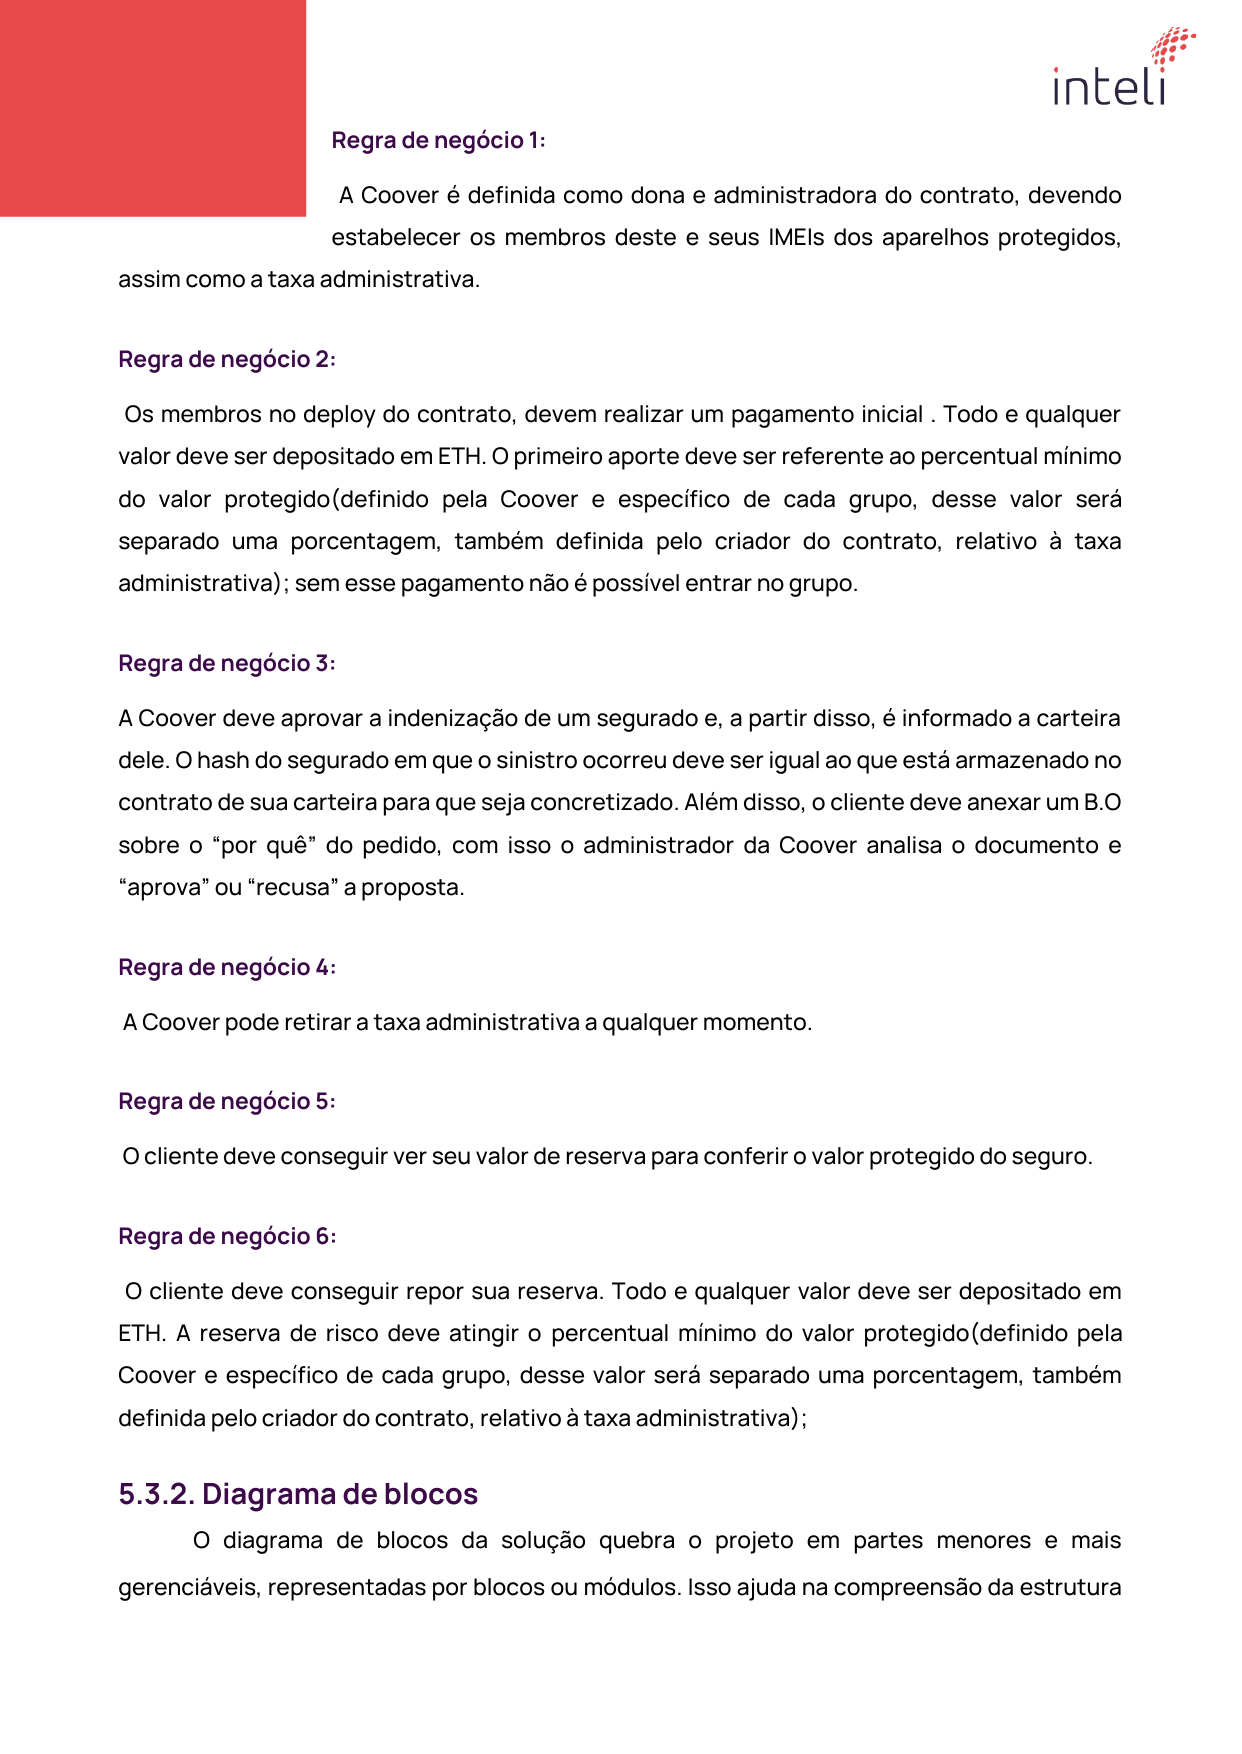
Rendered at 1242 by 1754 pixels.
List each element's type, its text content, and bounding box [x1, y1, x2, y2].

picture [0, 0, 307, 217]
subtitle Regra de negócio 5: [118, 1085, 1123, 1117]
text A Coover é definida como dona e administradora do contrato, devendo estabelecer os membros deste e seus IMEIs dos aparelhos protegidos, assim como a taxa administrativa. [118, 179, 1123, 295]
text A Coover pode retirar a taxa administrativa a qualquer momento. [118, 1005, 1123, 1037]
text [118, 1524, 1123, 1603]
text A Coover deve aprovar a indenização de um segurado e, a partir disso, é informado a carteira dele. O hash do segurado em que o sinistro ocorreu deve ser igual ao que está armazenado no contrato de sua carteira para que seja concretizado. Além disso, o cliente deve anexar um B.O sobre o “por quê” do pedido, com isso o administrador da Coover analisa o documento e “aprova” ou “recusa” a proposta. [118, 702, 1123, 902]
picture [1054, 27, 1197, 105]
subtitle Regra de negócio 4: [118, 951, 1123, 982]
subtitle Regra de negócio 1: [118, 124, 1123, 155]
subtitle Regra de negócio 3: [118, 647, 1123, 678]
subtitle 5.3.2. Diagrama de blocos [118, 1473, 1123, 1513]
text O cliente deve conseguir repor sua reserva. Todo e qualquer valor deve ser depositado em ETH. A reserva de risco deve atingir o percentual mínimo do valor protegido(definido pela Coover e específico de cada grupo, desse valor será separado uma porcentagem, também definida pelo criador do contrato, relativo à taxa administrativa); [118, 1274, 1123, 1433]
text Os membros no deploy do contrato, devem realizar um pagamento inicial . Todo e qualquer valor deve ser depositado em ETH. O primeiro aporte deve ser referente ao percentual mínimo do valor protegido(definido pela Coover e específico de cada grupo, desse valor será separado uma porcentagem, também definida pelo criador do contrato, relativo à taxa administrativa); sem esse pagamento não é possível entrar no grupo. [118, 398, 1123, 598]
subtitle Regra de negócio 2: [118, 343, 1123, 374]
subtitle Regra de negócio 6: [118, 1220, 1123, 1251]
text O cliente deve conseguir ver seu valor de reserva para conferir o valor protegido do seguro. [118, 1140, 1123, 1171]
